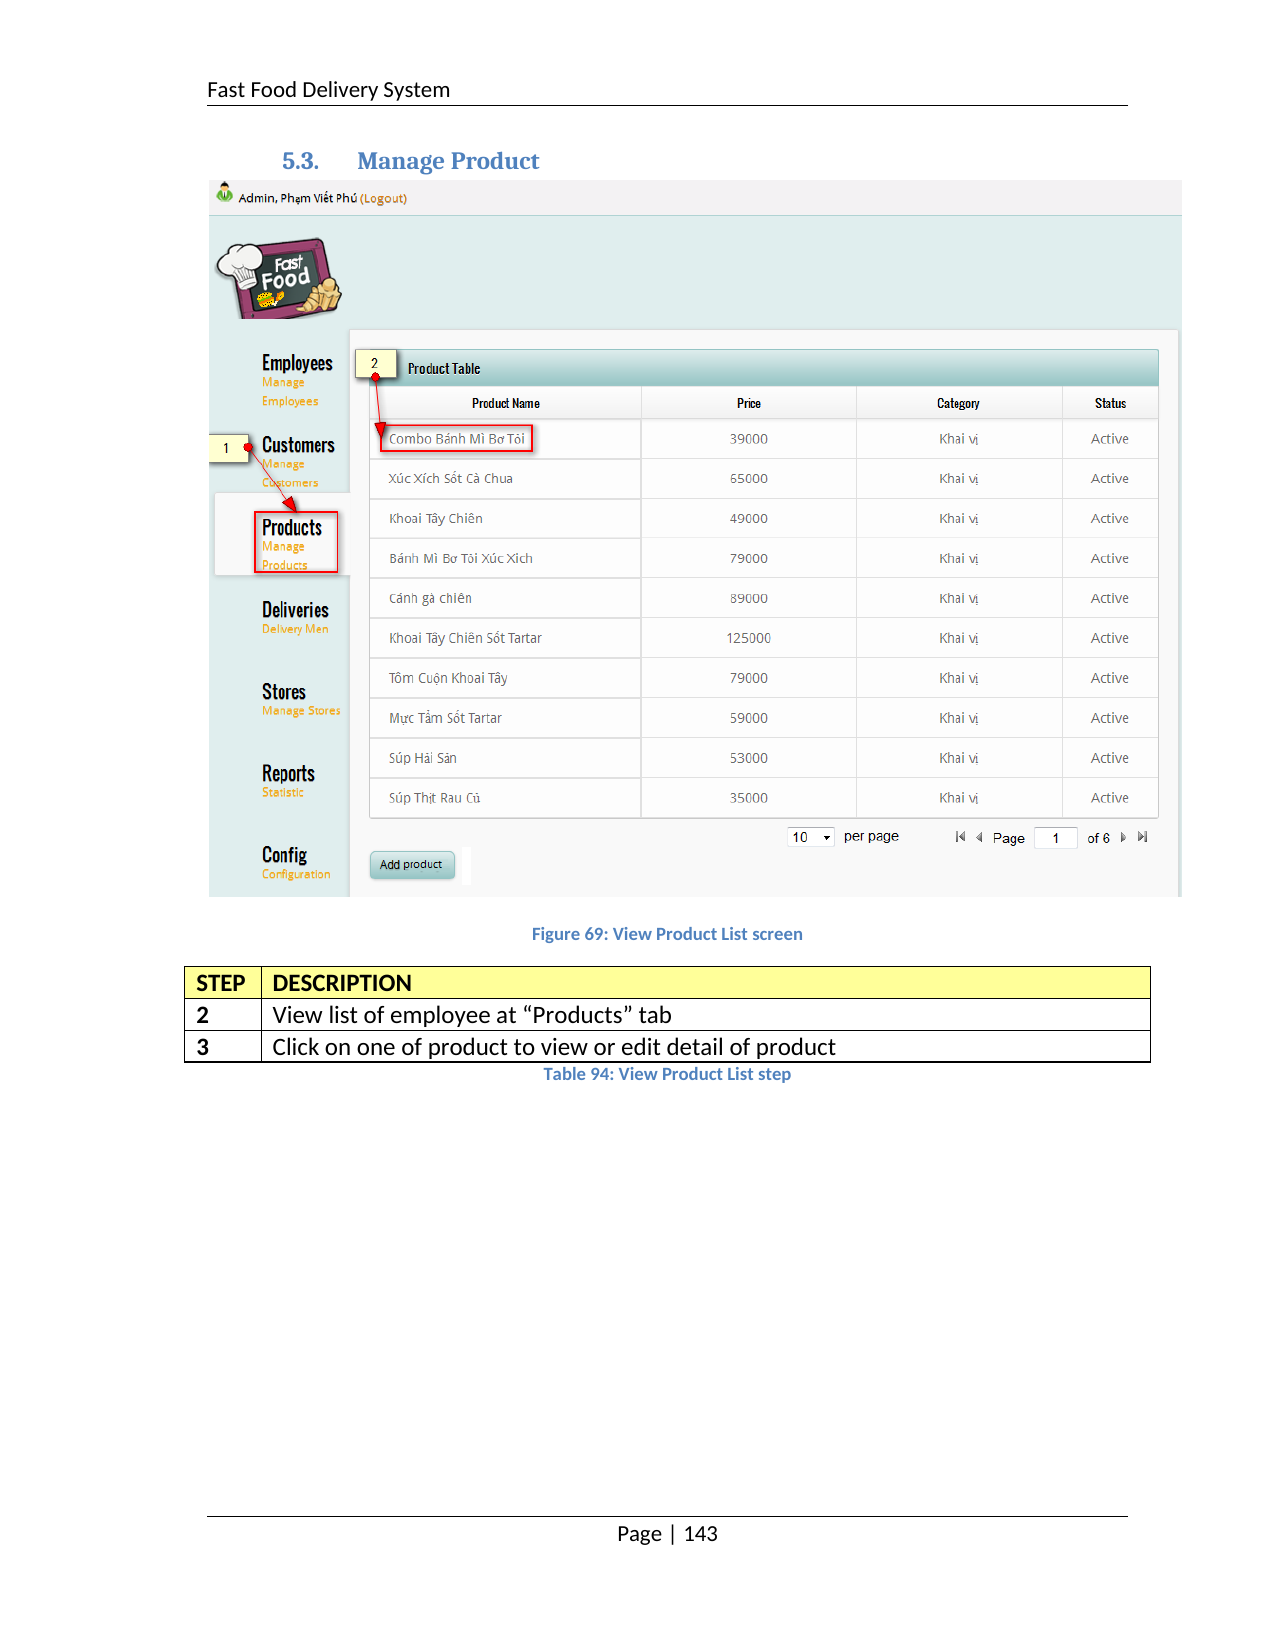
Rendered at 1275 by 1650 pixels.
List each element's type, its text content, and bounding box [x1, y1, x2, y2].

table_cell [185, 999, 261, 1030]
picture [207, 180, 1182, 897]
subtitle Manage Product [282, 147, 1128, 176]
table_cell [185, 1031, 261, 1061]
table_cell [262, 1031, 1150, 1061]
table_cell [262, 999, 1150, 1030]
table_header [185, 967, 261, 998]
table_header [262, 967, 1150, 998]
